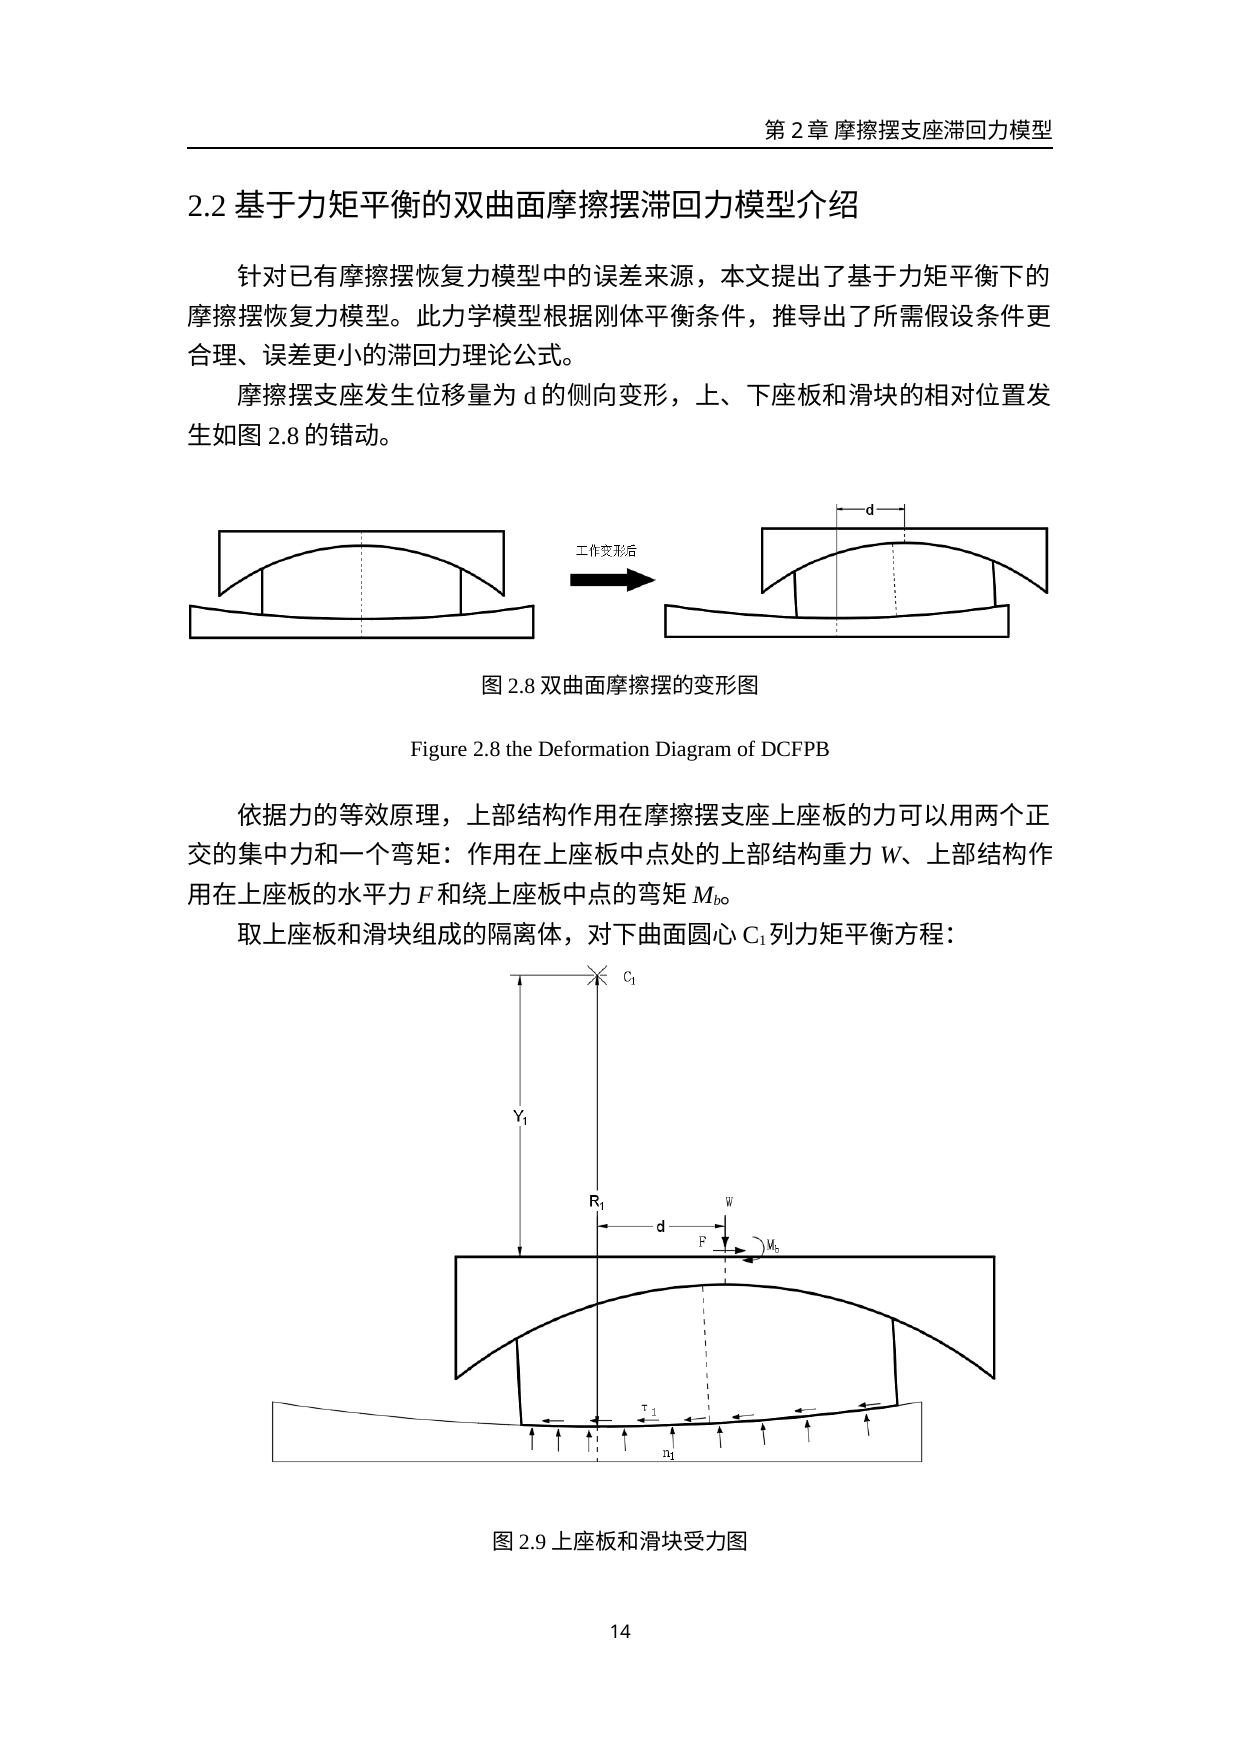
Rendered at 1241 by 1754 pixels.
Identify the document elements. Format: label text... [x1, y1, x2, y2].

text 针对已有摩擦摆恢复力模型中的误差来源，本文提出了基于力矩平衡下的摩擦摆恢复力模型。此力学模型根据刚体平衡条件，推导出了所需假设条件更合理、误差更小的滞回力理论公式。 [187, 255, 1053, 374]
picture [206, 952, 1034, 1478]
text 取上座板和滑块组成的隔离体，对下曲面圆心C1列力矩平衡方程： [187, 913, 1053, 952]
subtitle 基于力矩平衡的双曲面摩擦摆滞回力模型介绍 [187, 163, 1053, 242]
picture [187, 453, 1053, 648]
text 依据力的等效原理，上部结构作用在摩擦摆支座上座板的力可以用两个正交的集中力和一个弯矩：作用在上座板中点处的上部结构重力W、上部结构作用在上座板的水平力F和绕上座板中点的弯矩Mb。 [187, 793, 1053, 913]
